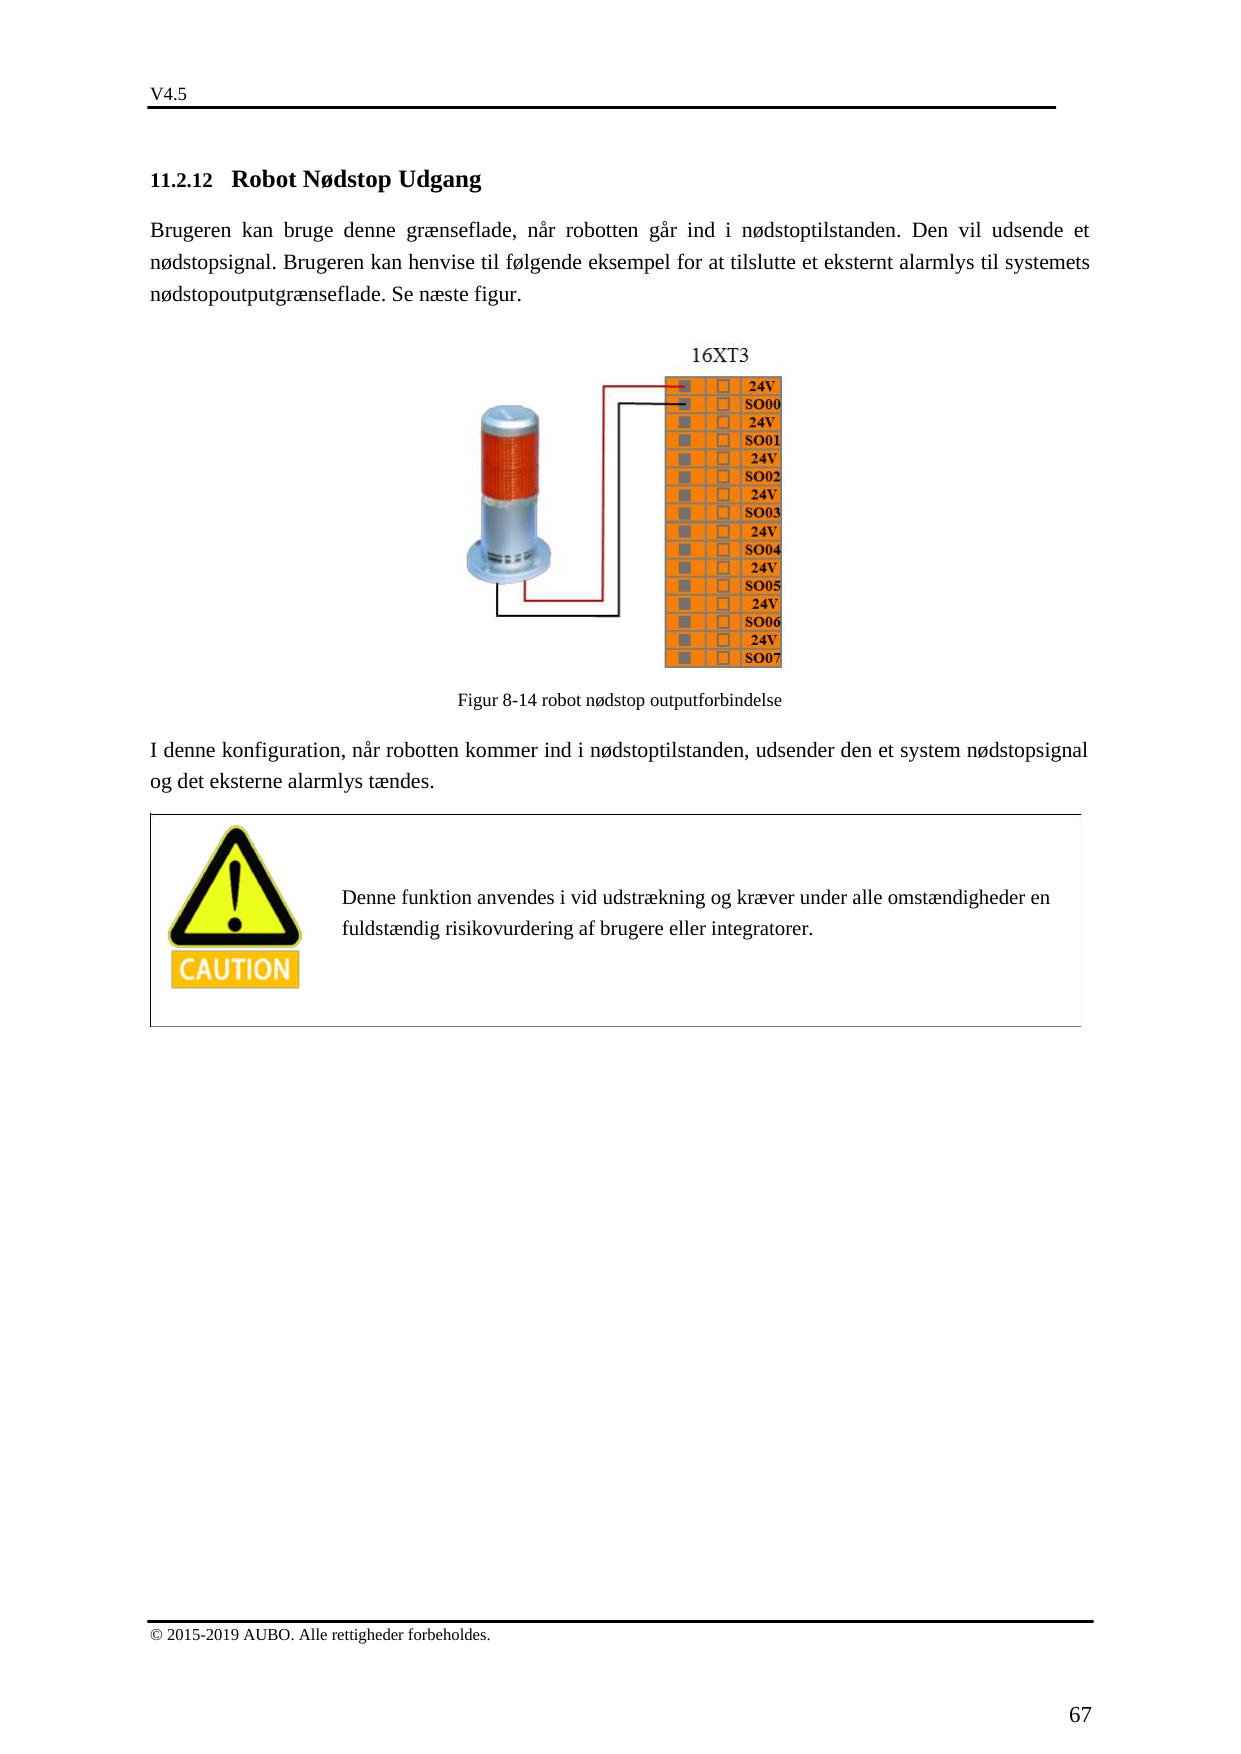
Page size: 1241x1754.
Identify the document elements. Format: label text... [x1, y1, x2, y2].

subtitle Robot Nødstop Udgang [150, 164, 1092, 193]
picture [149, 813, 1082, 1027]
text Brugeren kan bruge denne grænseflade, når robotten går ind i nødstoptilstanden. Den vil udsende et nødstopsignal. Brugeren kan henvise til følgende eksempel for at tilslutte et eksternt alarmlys til systemets nødstopoutputgrænseflade. Se næste figur. [150, 217, 1092, 306]
text Figur 8-14 robot nødstop outputforbindelse [150, 689, 1089, 711]
picture [452, 334, 786, 675]
text V4.5 [150, 83, 1092, 104]
text Denne funktion anvendes i vid udstrækning og kræver under alle omstændigheder en fuldstændig risikovurdering af brugere eller integratorer. [342, 885, 1069, 940]
text © 2015-2019 AUBO. Alle rettigheder forbeholdes. [150, 1625, 1092, 1644]
text I denne konfiguration, når robotten kommer ind i nødstoptilstanden, udsender den et system nødstopsignal og det eksterne alarmlys tændes. [150, 737, 1089, 793]
